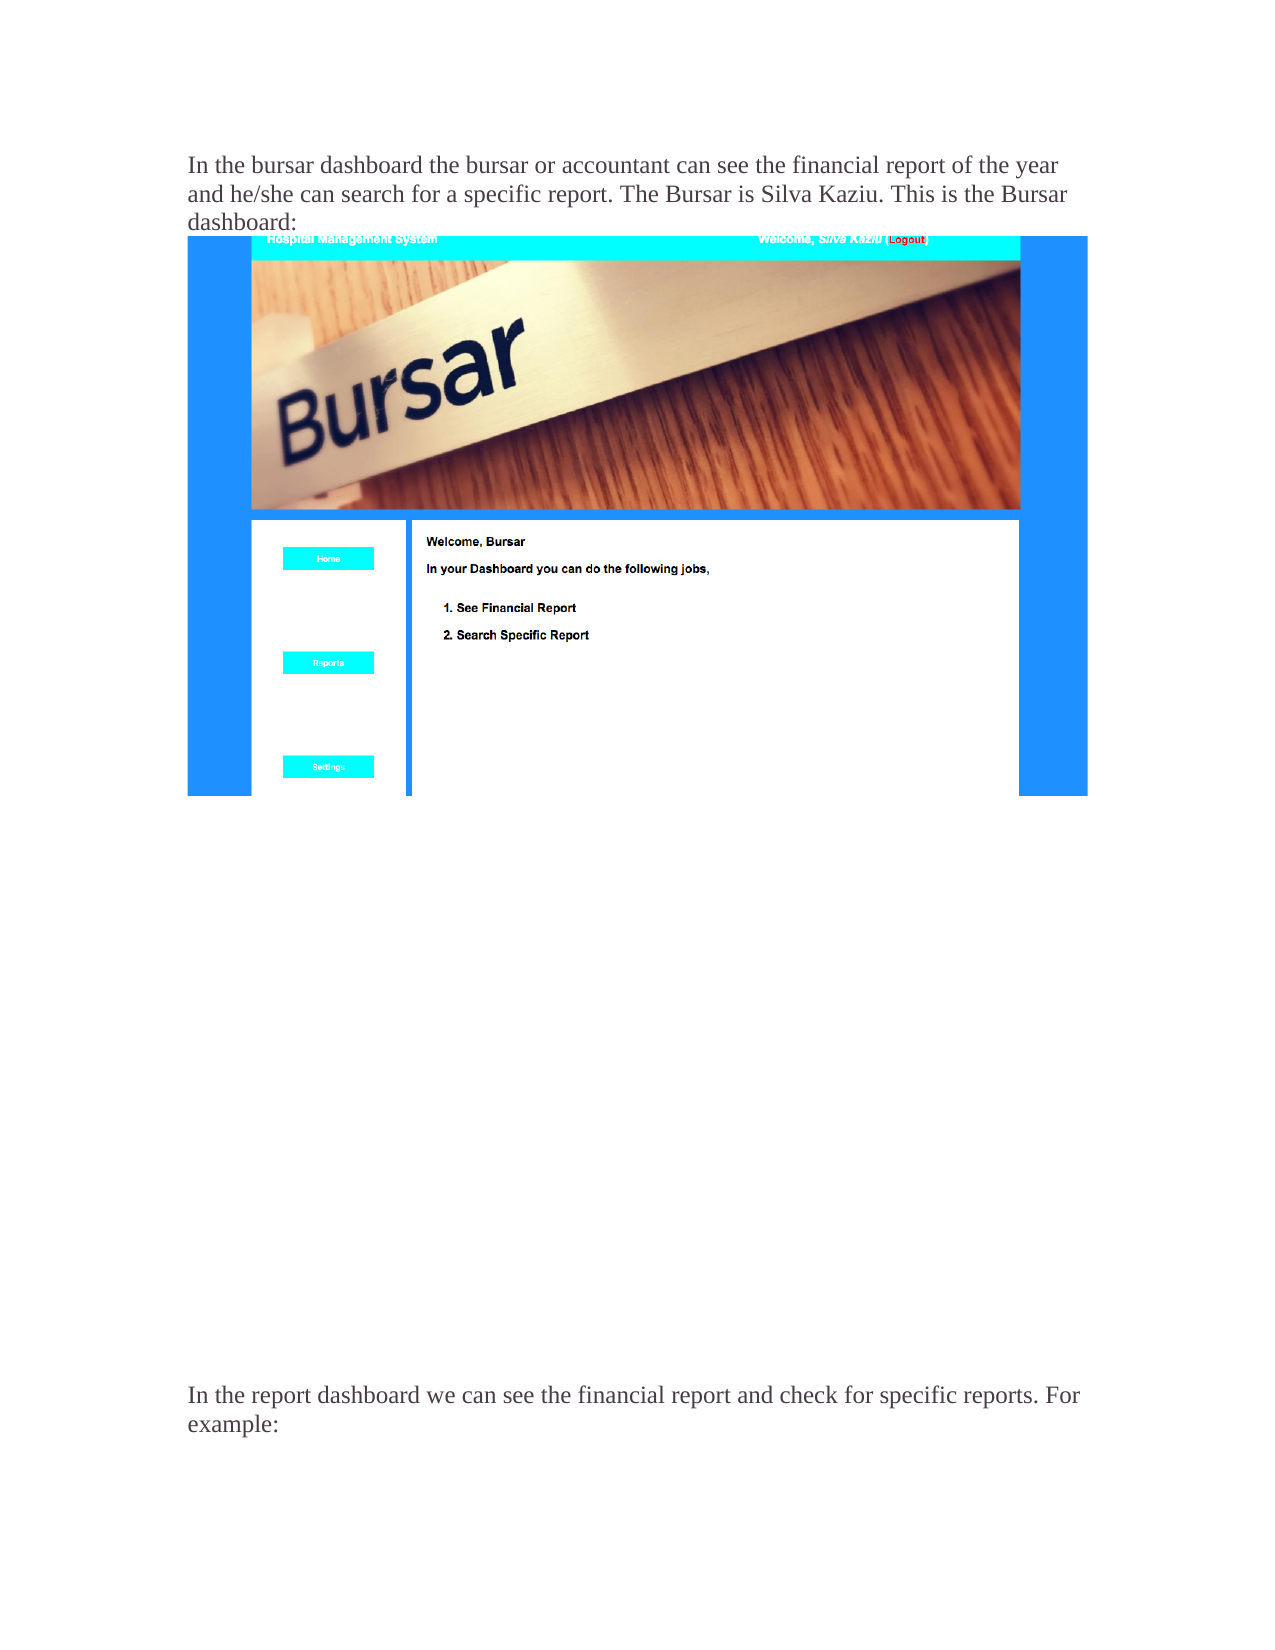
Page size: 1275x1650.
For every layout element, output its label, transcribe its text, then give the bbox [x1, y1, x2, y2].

text In the bursar dashboard the bursar or accountant can see the financial report of the year and he/she can search for a specific report. The Bursar is Silva Kaziu. This is the Bursar dashboard: [187, 150, 1087, 236]
picture [187, 236, 1088, 796]
text In the report dashboard we can see the financial report and check for specific reports. For example: [279, 1381, 1087, 1438]
